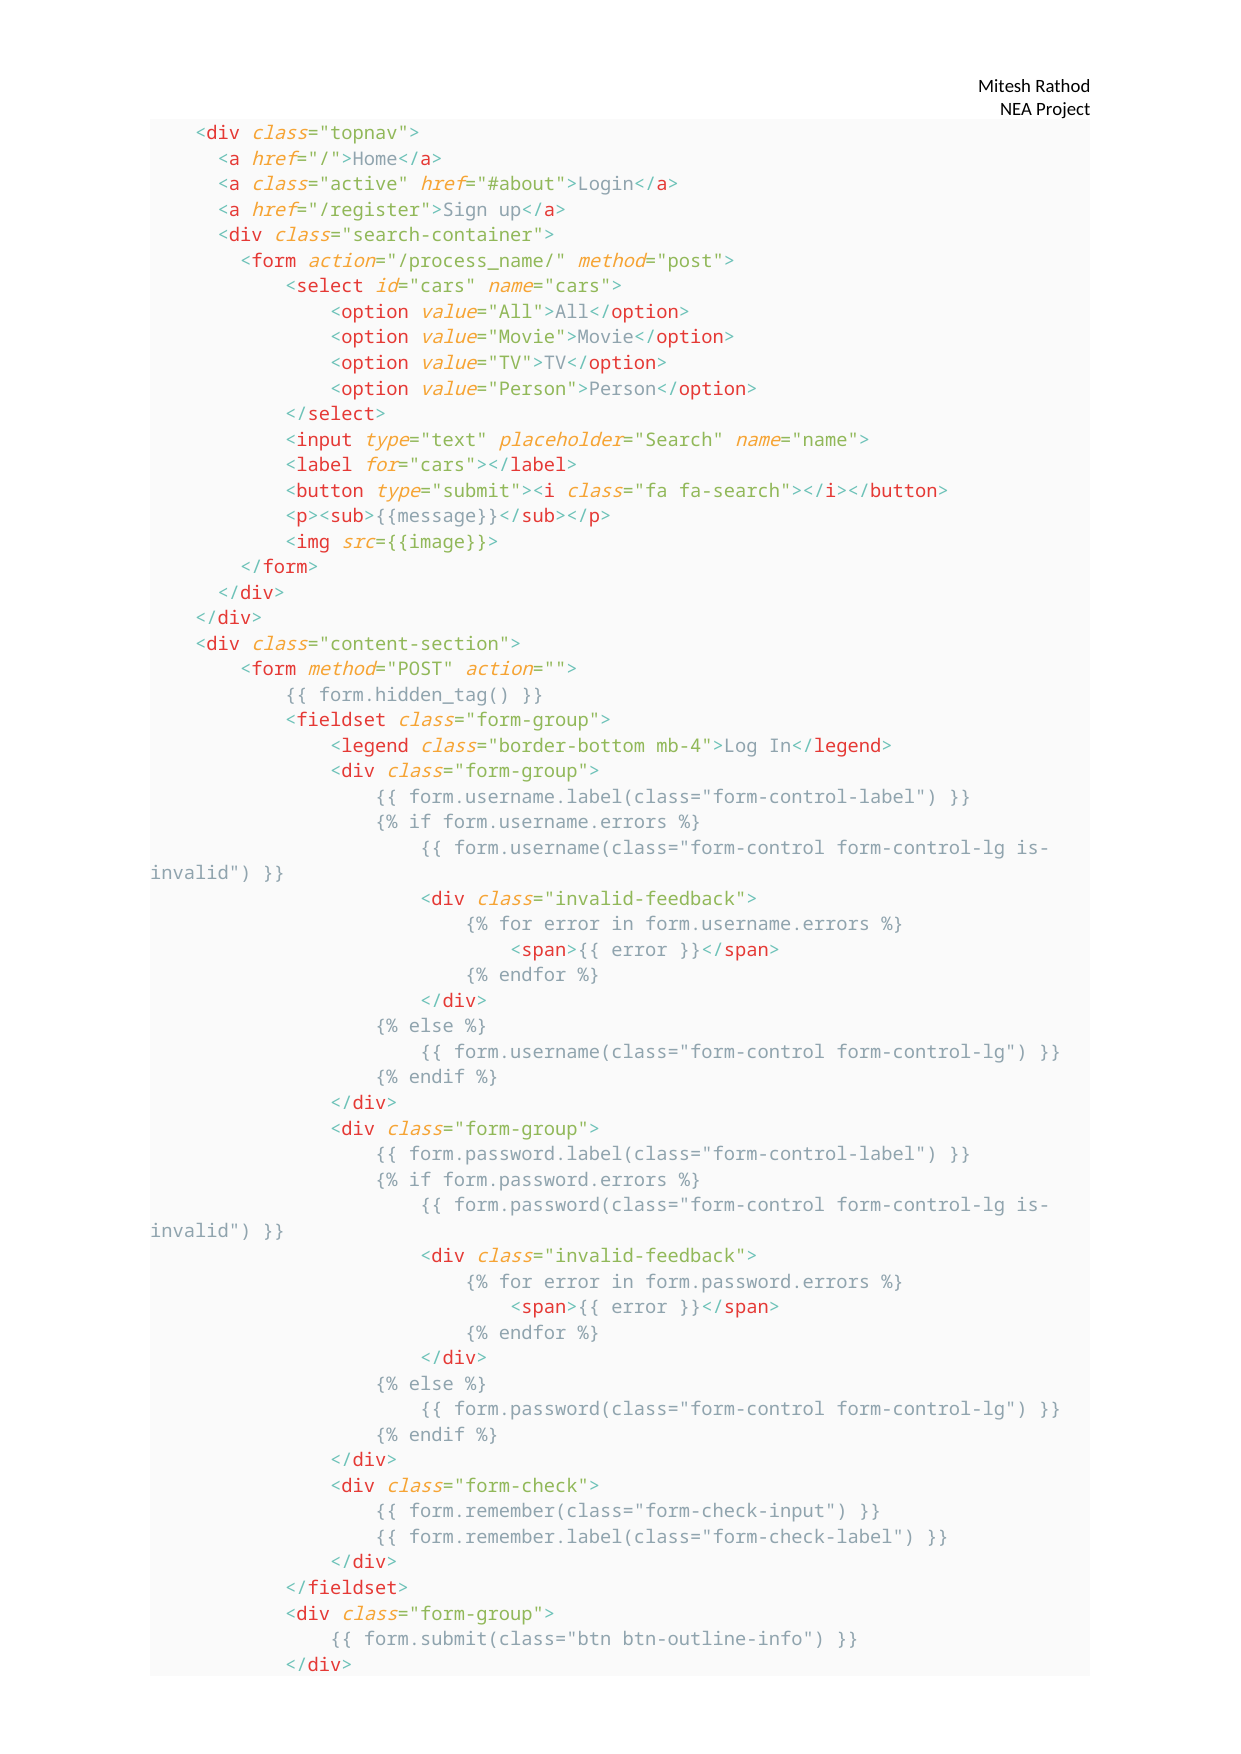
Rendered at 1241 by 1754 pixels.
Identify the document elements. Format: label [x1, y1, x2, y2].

text [150, 119, 1090, 1676]
